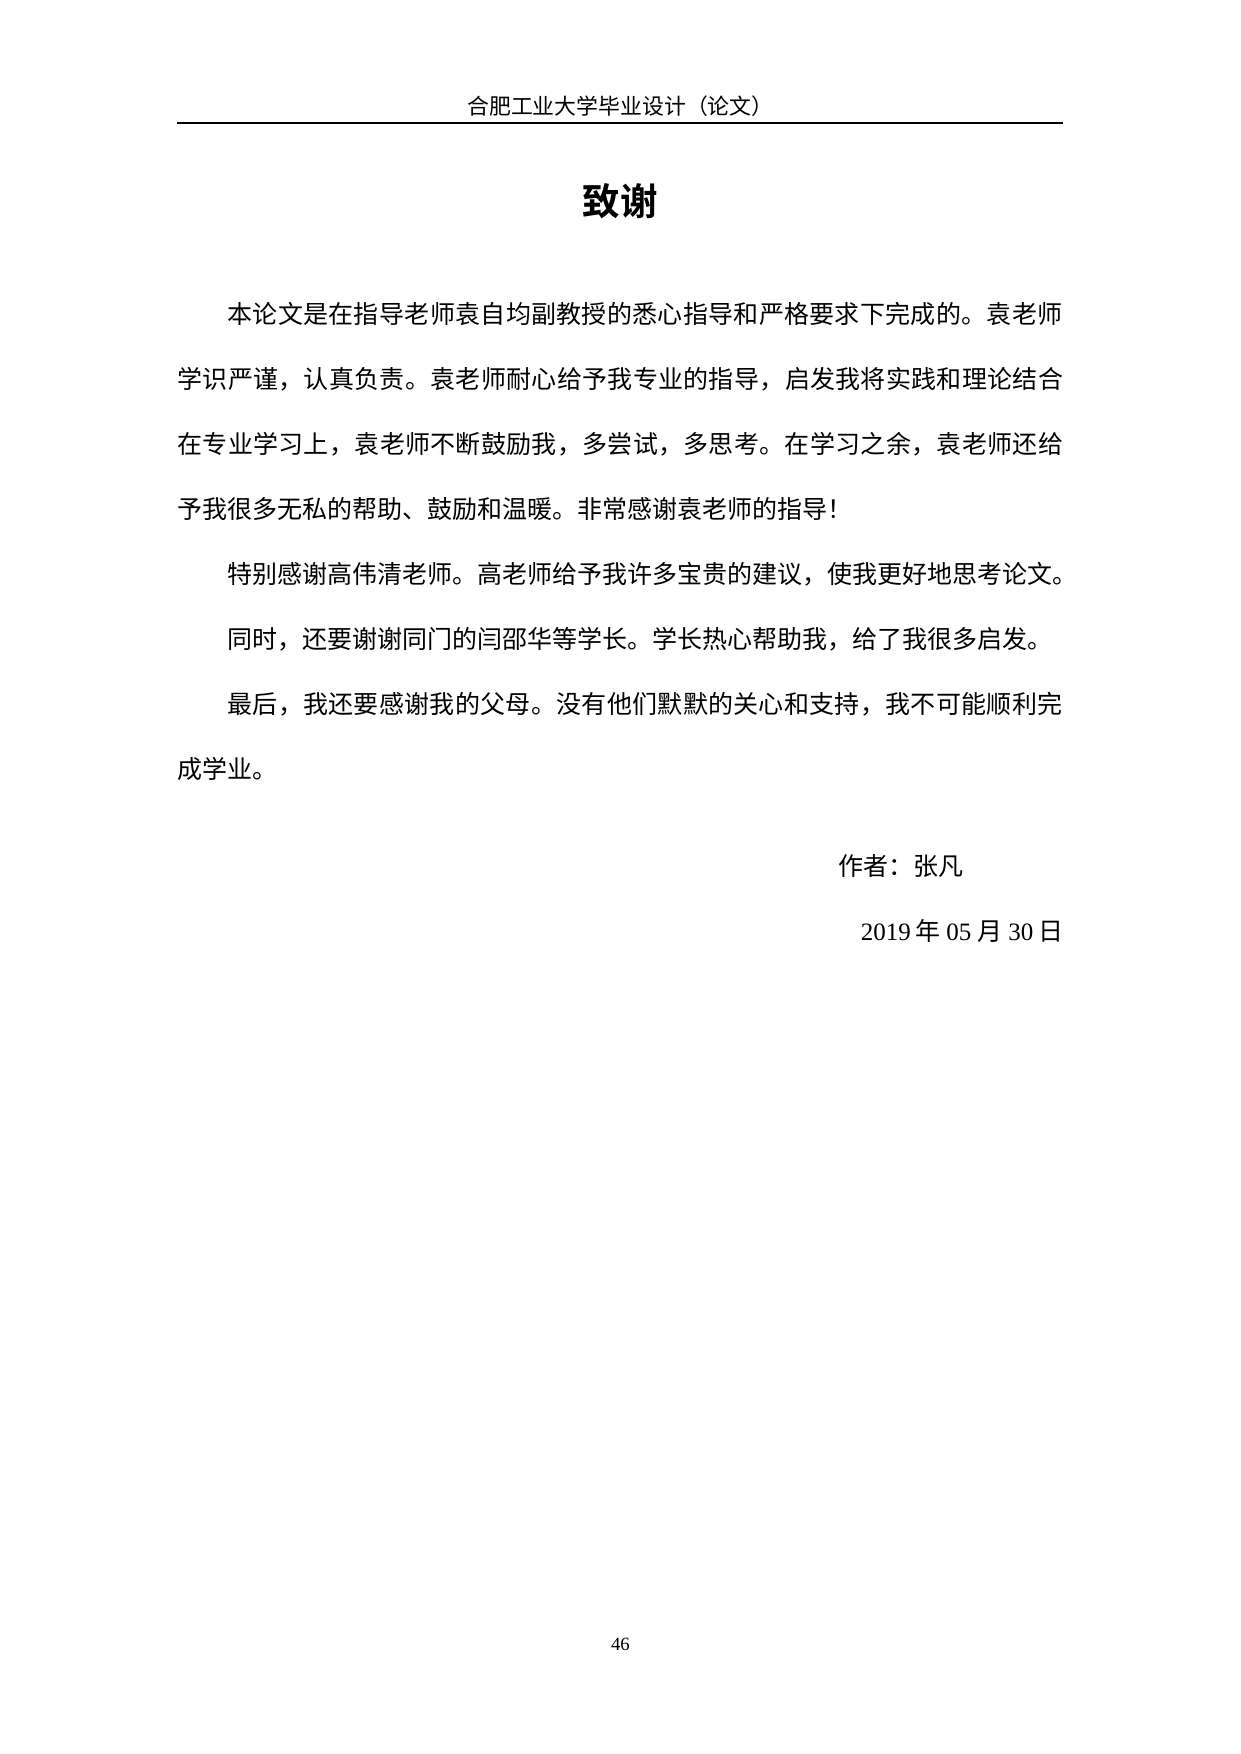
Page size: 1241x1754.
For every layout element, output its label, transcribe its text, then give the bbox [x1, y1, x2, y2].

text 2019年 05 月 30日 [190, 897, 1063, 962]
text 同时，还要谢谢同门的闫邵华等学长。学长热心帮助我，给了我很多启发。 [177, 605, 1063, 670]
text 本论文是在指导老师袁自均副教授的悉心指导和严格要求下完成的。袁老师学识严谨，认真负责。袁老师耐心给予我专业的指导，启发我将实践和理论结合。在专业学习上，袁老师不断鼓励我，多尝试，多思考。在学习之余，袁老师还给予我很多无私的帮助、鼓励和温暖。非常感谢袁老师的指导！ [177, 280, 1063, 540]
text 最后，我还要感谢我的父母。没有他们默默的关心和支持，我不可能顺利完成学业。 [177, 670, 1063, 800]
text 作者：张凡 [177, 832, 963, 897]
text 致谢 [177, 166, 1063, 231]
text 特别感谢高伟清老师。高老师给予我许多宝贵的建议，使我更好地思考论文。 [177, 540, 1063, 605]
